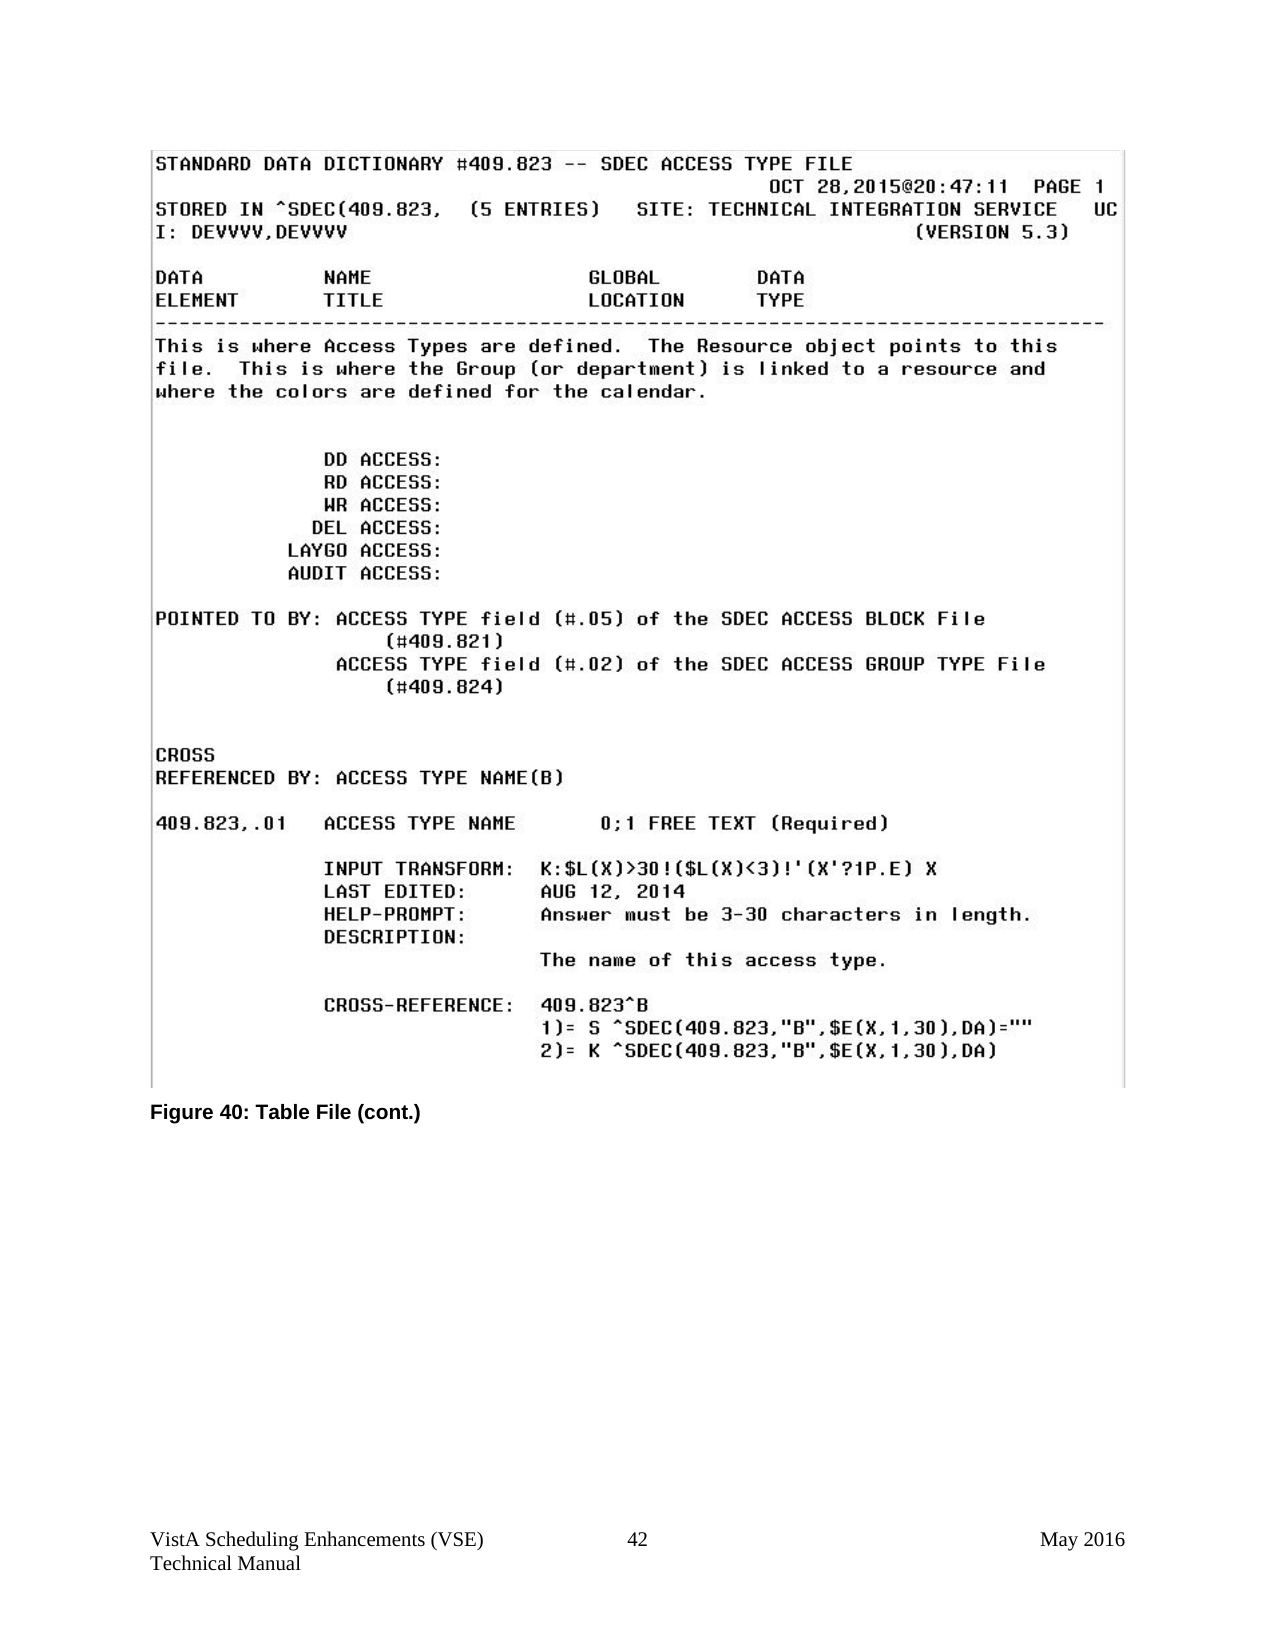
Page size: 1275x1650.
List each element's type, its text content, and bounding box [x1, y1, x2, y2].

picture [150, 150, 1125, 1088]
